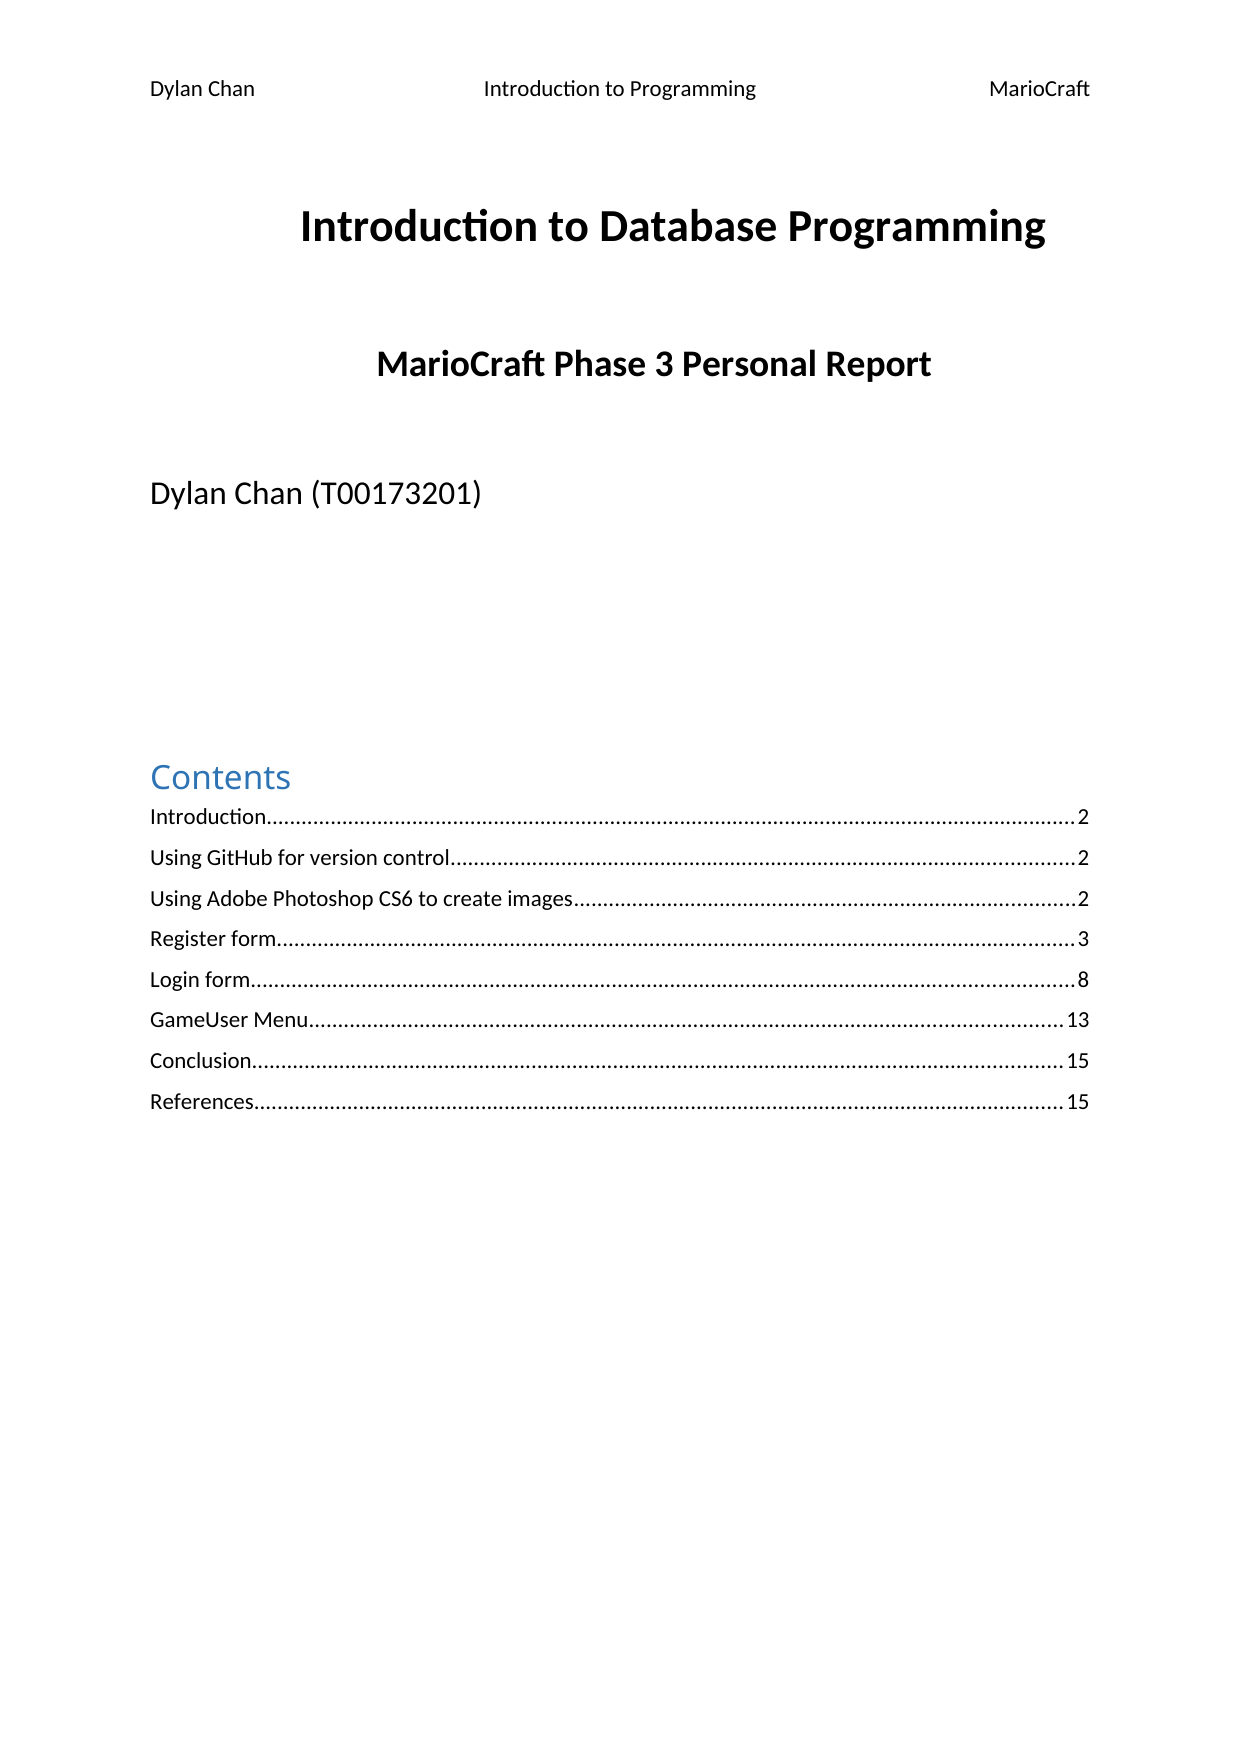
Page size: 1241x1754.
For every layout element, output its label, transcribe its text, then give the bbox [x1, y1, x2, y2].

text MarioCraft Phase 3 Personal Report [300, 340, 1090, 386]
text Dylan Chan (T00173201) [150, 472, 1090, 513]
text Introduction to Database Programming [300, 197, 1090, 253]
